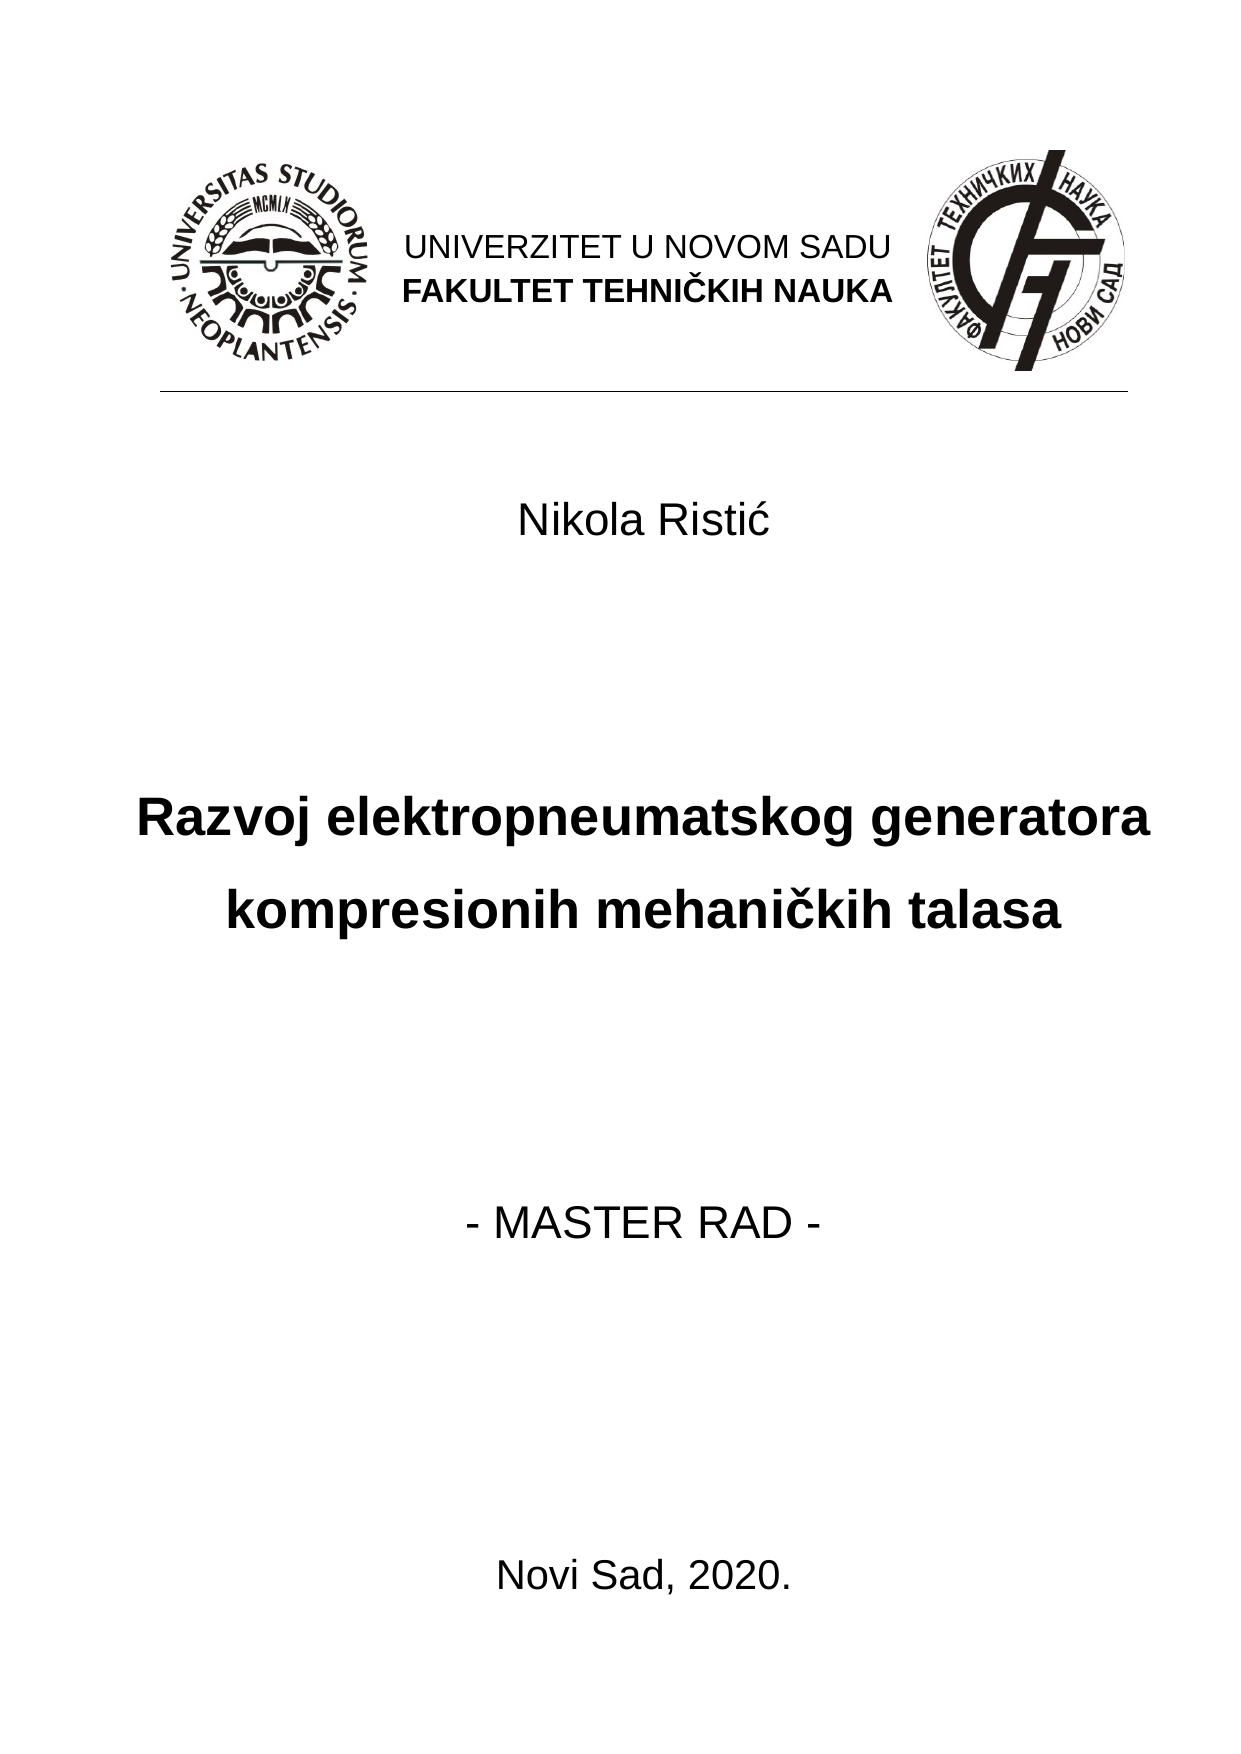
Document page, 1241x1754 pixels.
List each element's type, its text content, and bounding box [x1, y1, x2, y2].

text Novi Sad, 2020. [89, 1550, 1199, 1598]
picture [927, 150, 1125, 371]
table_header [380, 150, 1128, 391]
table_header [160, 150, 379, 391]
picture [170, 163, 368, 361]
text Razvoj elektropneumatskog generatora kompresionih mehaničkih talasa [89, 784, 1199, 940]
text Nikola Ristić [159, 493, 1128, 545]
list - MASTER RAD - [89, 1196, 1199, 1249]
